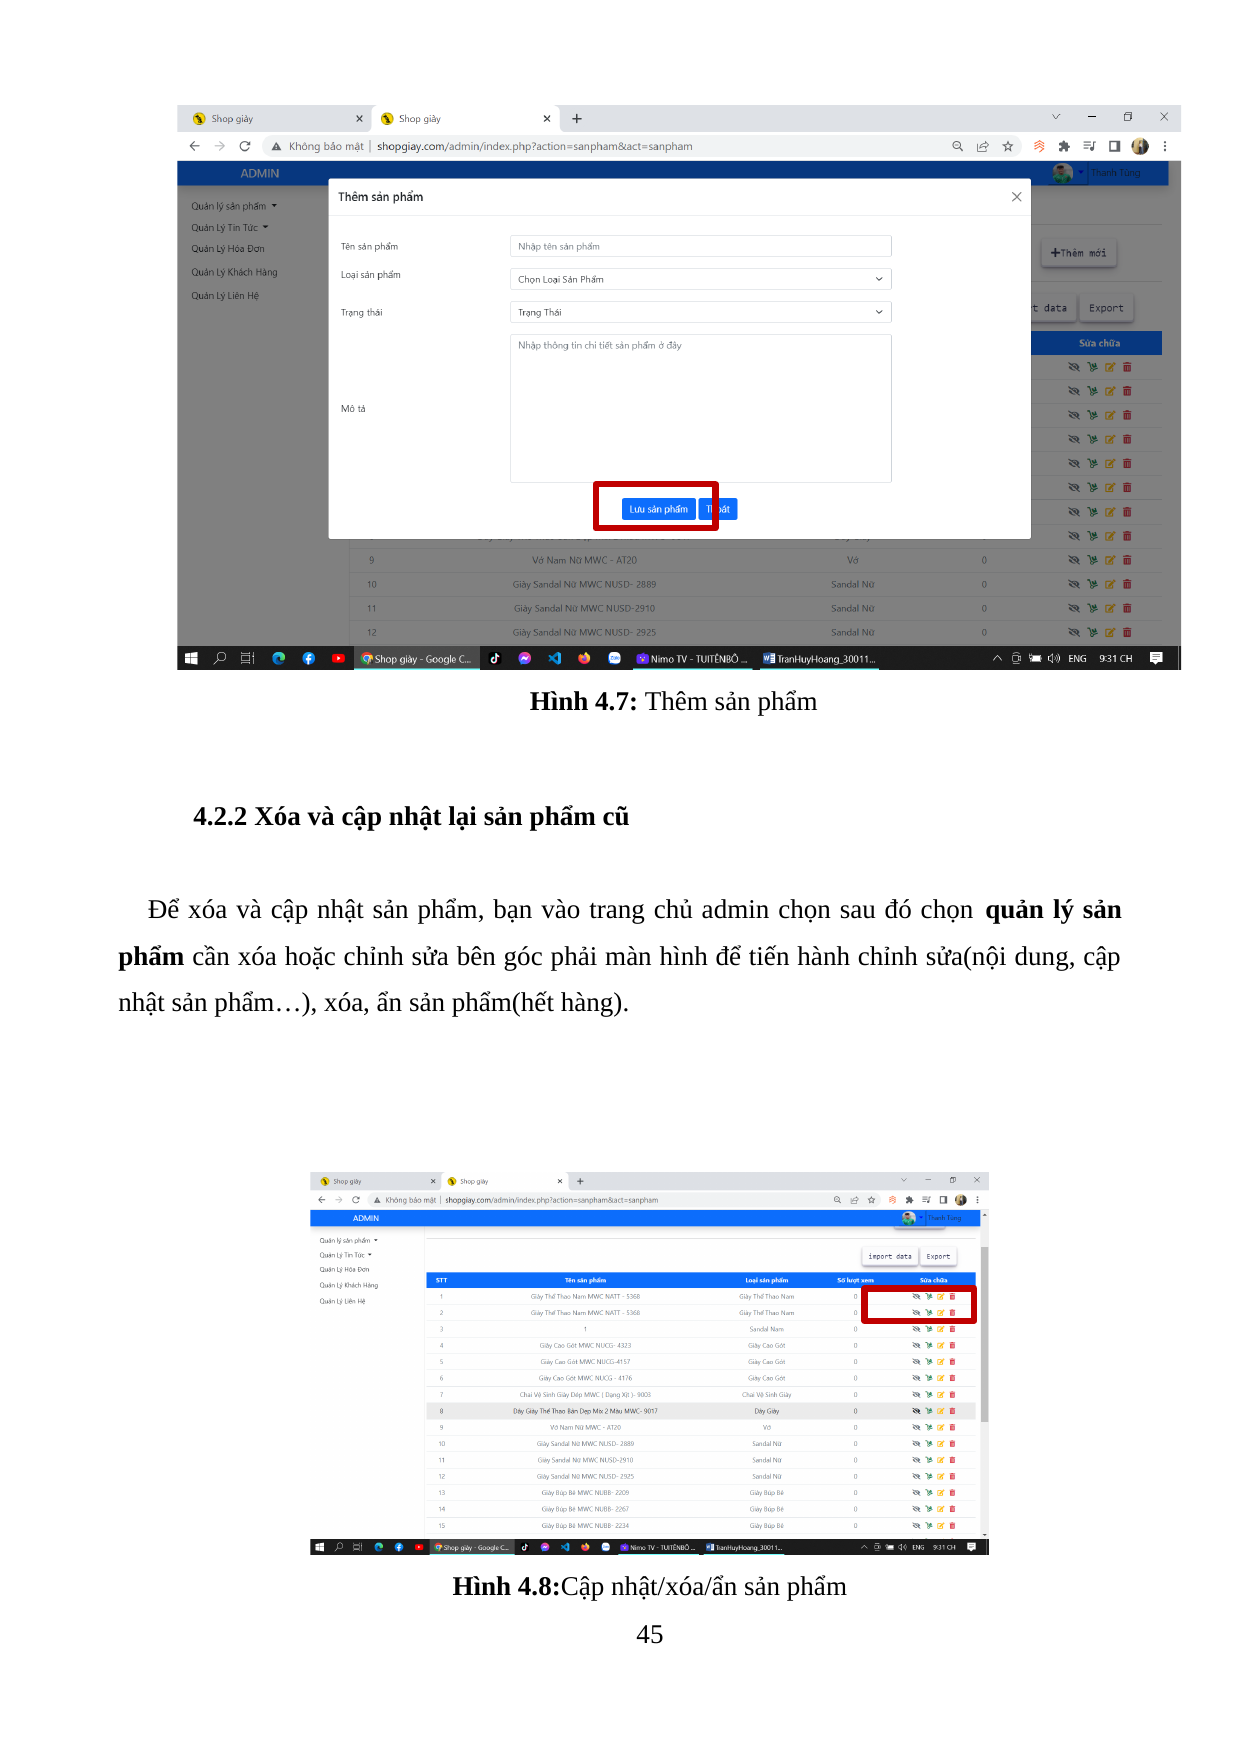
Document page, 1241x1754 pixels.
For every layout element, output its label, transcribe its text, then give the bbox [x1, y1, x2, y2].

subtitle Xóa và cập nhật lại sản phẩm cũ [193, 799, 1122, 831]
text Để xóa và cập nhật sản phẩm, bạn vào trang chủ admin chọn sau đó chọn quản lý sản phẩm cần xóa hoặc chỉnh sửa bên góc phải màn hình để tiến hành chỉnh sửa(nội dung, cập nhật sản phẩm…), xóa, ẩn sản phẩm(hết hàng). [118, 893, 1122, 1017]
picture [310, 1172, 989, 1555]
text Hình 4.8:Cập nhật/xóa/ẩn sản phẩm [118, 1570, 1122, 1601]
picture [177, 105, 1182, 670]
text Hình 4.7: Thêm sản phẩm [166, 685, 1122, 717]
